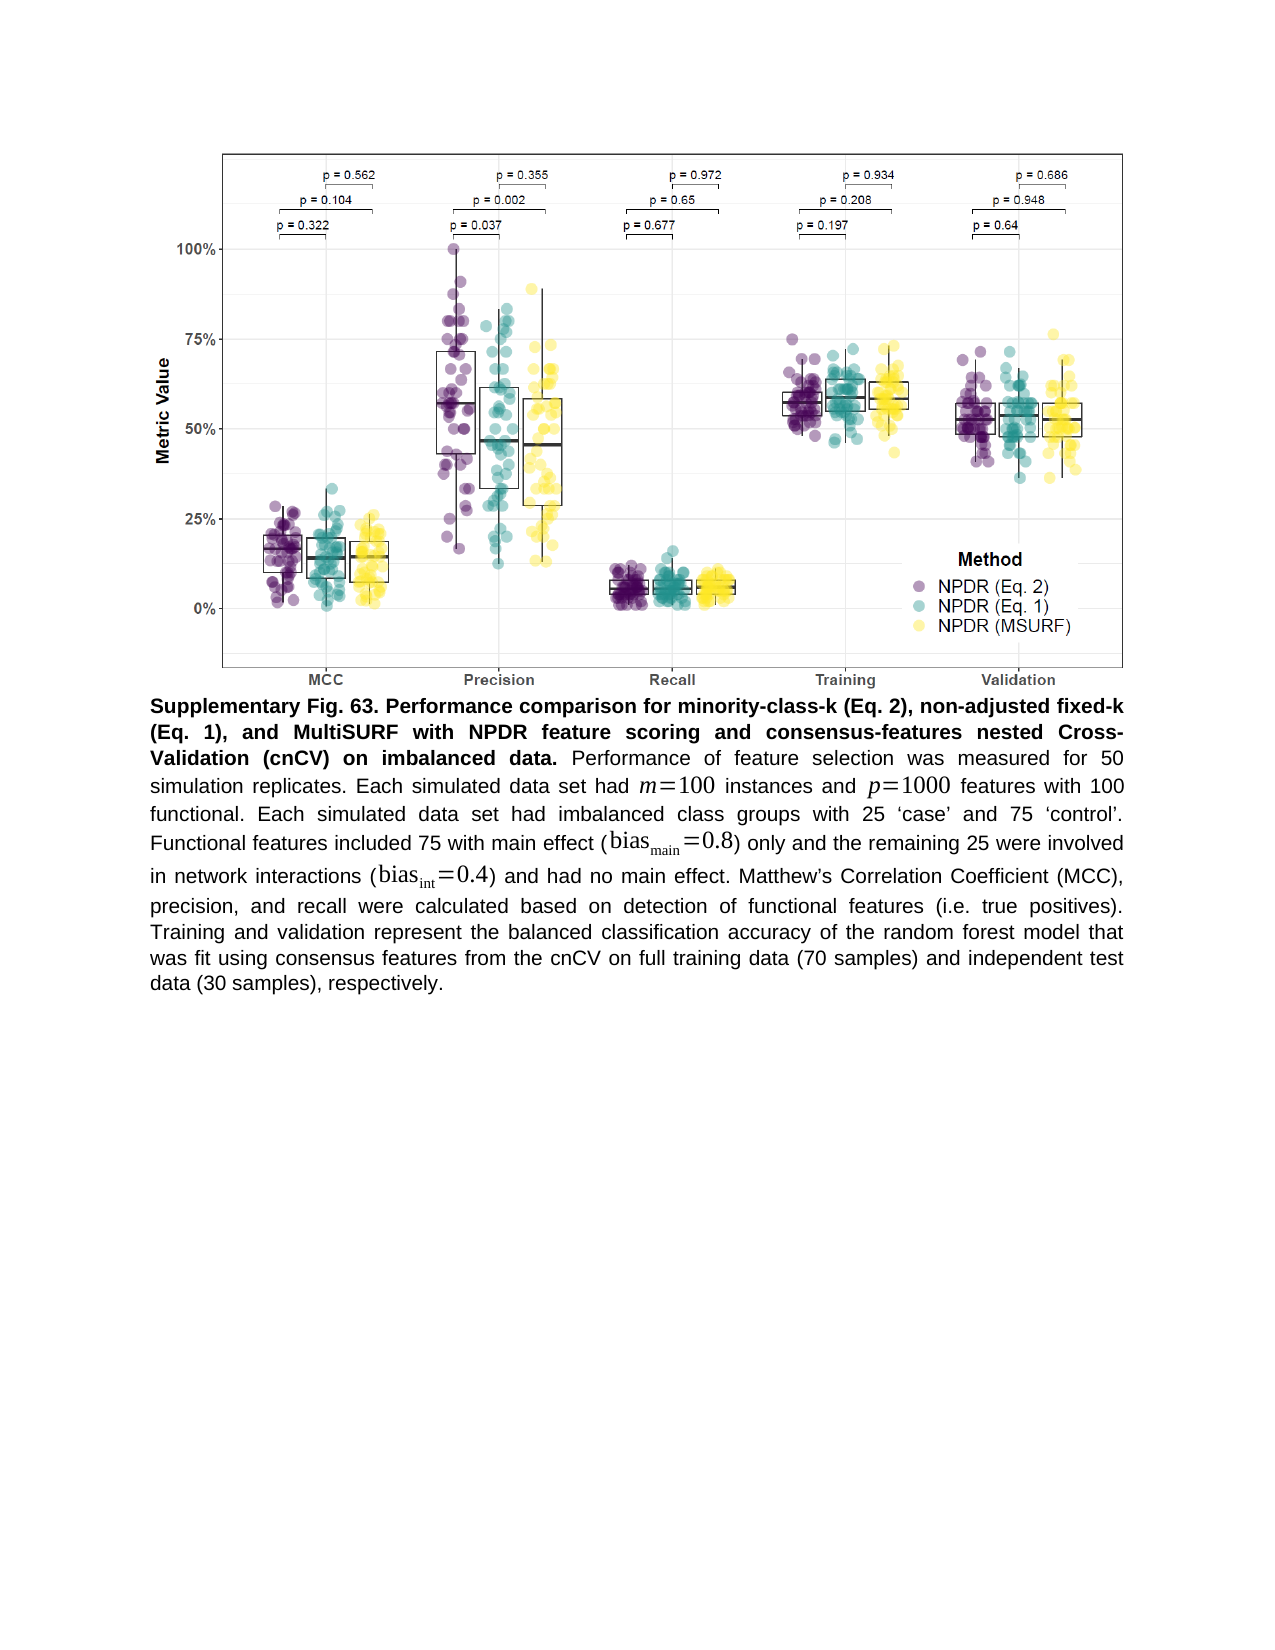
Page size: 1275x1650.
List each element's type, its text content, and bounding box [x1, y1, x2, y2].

picture [150, 150, 1125, 693]
text Supplementary Fig. 63. Performance comparison for minority-class-k (Eq. 2), non-adjusted fixed-k (Eq. 1), and MultiSURF with NPDR feature scoring and consensus-features nested Cross-Validation (cnCV) on imbalanced data. Performance of feature selection was measured for 50 simulation replicates. Each simulated data set had instances and features with 100 functional. Each simulated data set had imbalanced class groups with 25 ‘case’ and 75 ‘control’. Functional features included 75 with main effect () only and the remaining 25 were involved in network interactions () and had no main effect. Matthew’s Correlation Coefficient (MCC), precision, and recall were calculated based on detection of functional features (i.e. true positives). Training and validation represent the balanced classification accuracy of the random forest model that was fit using consensus features from the cnCV on full training data (70 samples) and independent test data (30 samples), respectively. [150, 694, 1125, 995]
